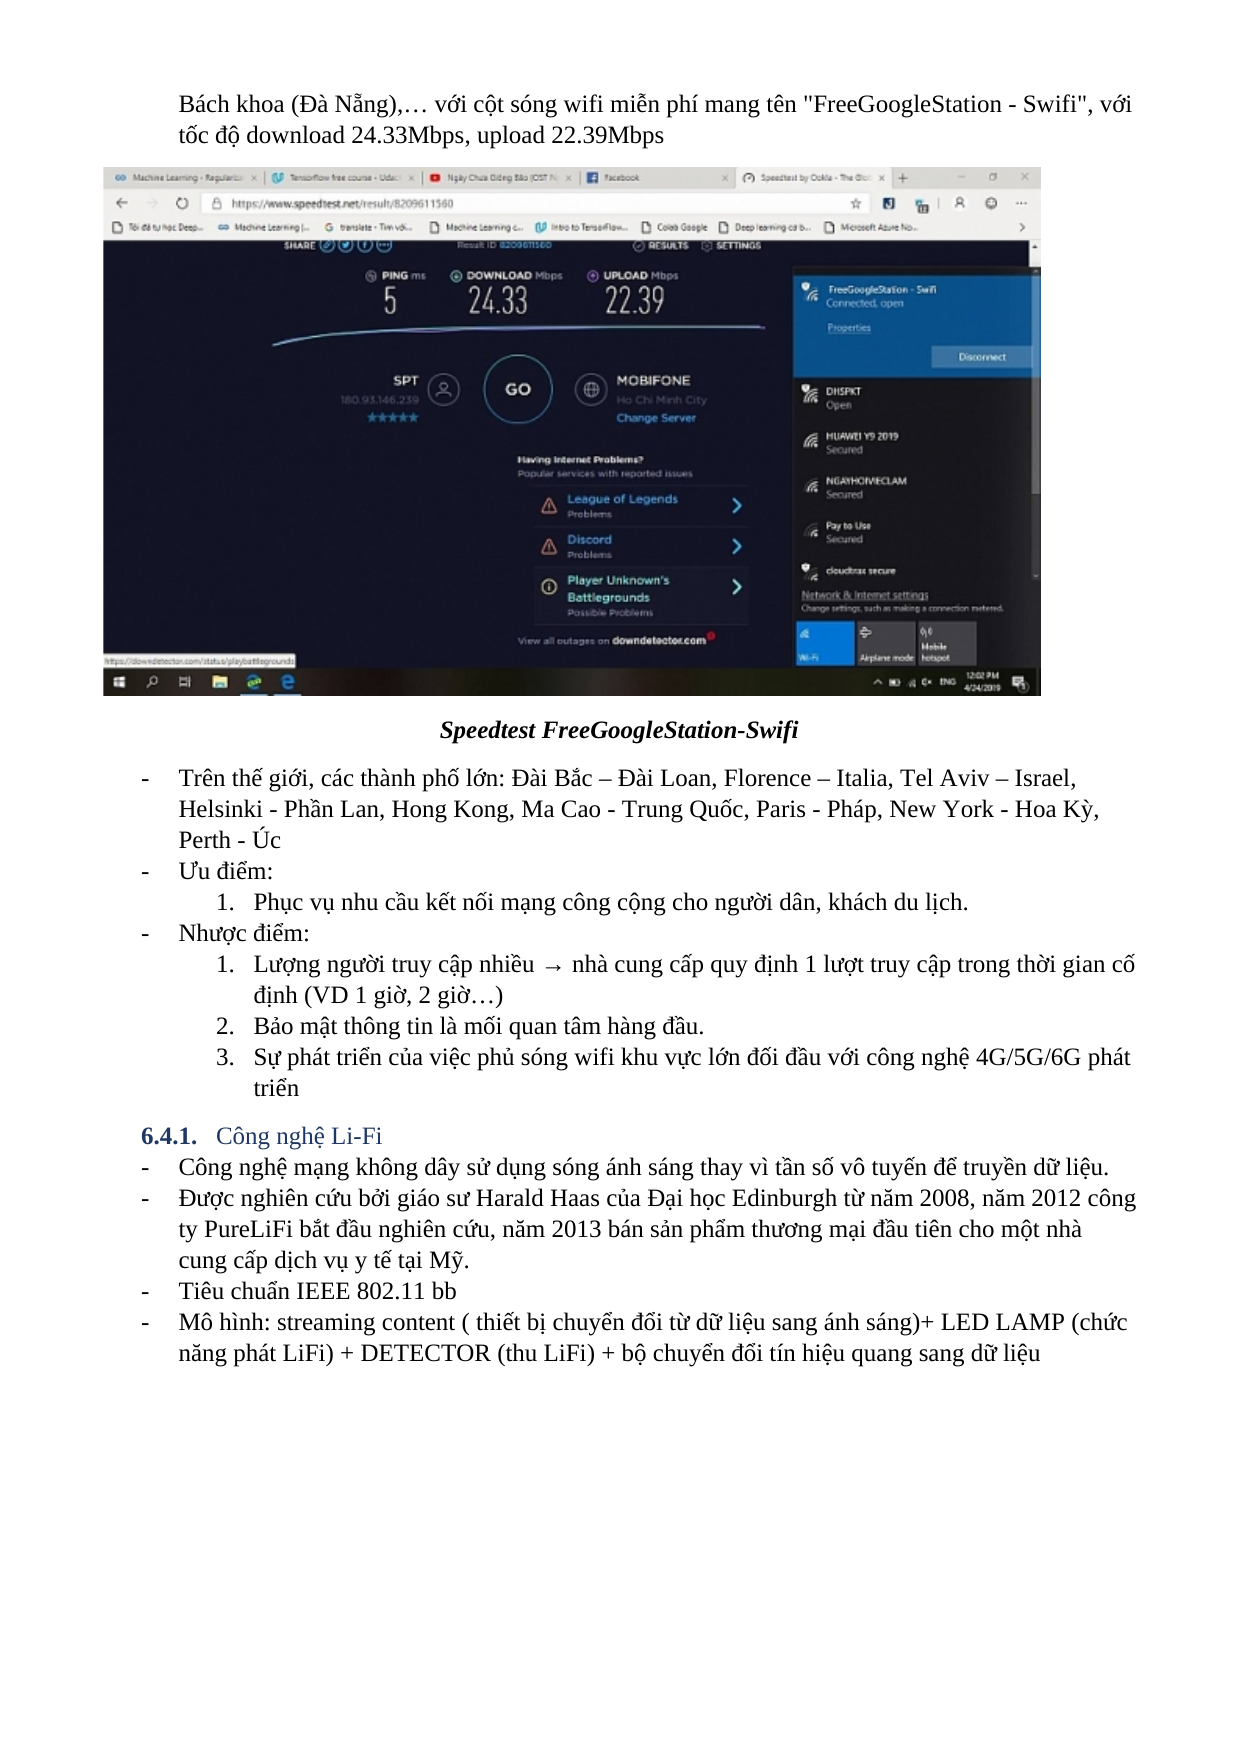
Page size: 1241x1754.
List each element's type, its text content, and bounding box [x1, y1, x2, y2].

list Được nghiên cứu bởi giáo sư Harald Haas của Đại học Edinburgh từ năm 2008, năm 2012 công ty PureLiFi bắt đầu nghiên cứu, năm 2013 bán sản phẩm thương mại đầu tiên cho một nhà cung cấp dịch vụ y tế tại Mỹ. [141, 1183, 1137, 1274]
list Nhược điểm: [141, 918, 1137, 947]
list Mô hình: streaming content ( thiết bị chuyển đổi từ dữ liệu sang ánh sáng)+ LED LAMP (chức năng phát LiFi) + DETECTOR (thu LiFi) + bộ chuyển đổi tín hiệu quang sang dữ liệu [141, 1307, 1137, 1367]
list Sự phát triển của việc phủ sóng wifi khu vực lớn đối đầu với công nghệ 4G/5G/6G phát triển [216, 1042, 1137, 1102]
list Lượng người truy cập nhiều → nhà cung cấp quy định 1 lượt truy cập trong thời gian cố định (VD 1 giờ, 2 giờ…) [216, 949, 1137, 1009]
list Trên thế giới, các thành phố lớn: Đài Bắc – Đài Loan, Florence – Italia, Tel Aviv – Israel, Helsinki - Phần Lan, Hong Kong, Ma Cao - Trung Quốc, Paris - Pháp, New York - Hoa Kỳ, Perth - Úc [141, 763, 1137, 853]
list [141, 89, 1137, 148]
list Tiêu chuẩn IEEE 802.11 bb [141, 1276, 1137, 1305]
list Ưu điểm: [141, 856, 1137, 884]
picture [103, 167, 1041, 696]
list Bảo mật thông tin là mối quan tâm hàng đầu. [216, 1011, 1137, 1040]
text Speedtest FreeGoogleStation-Swifi [103, 715, 1137, 744]
list Phục vụ nhu cầu kết nối mạng công cộng cho người dân, khách du lịch. [216, 887, 1137, 916]
list Công nghệ mạng không dây sử dụng sóng ánh sáng thay vì tần số vô tuyến để truyền dữ liệu. [141, 1152, 1137, 1181]
subtitle Công nghệ Li-Fi [141, 1121, 1137, 1149]
